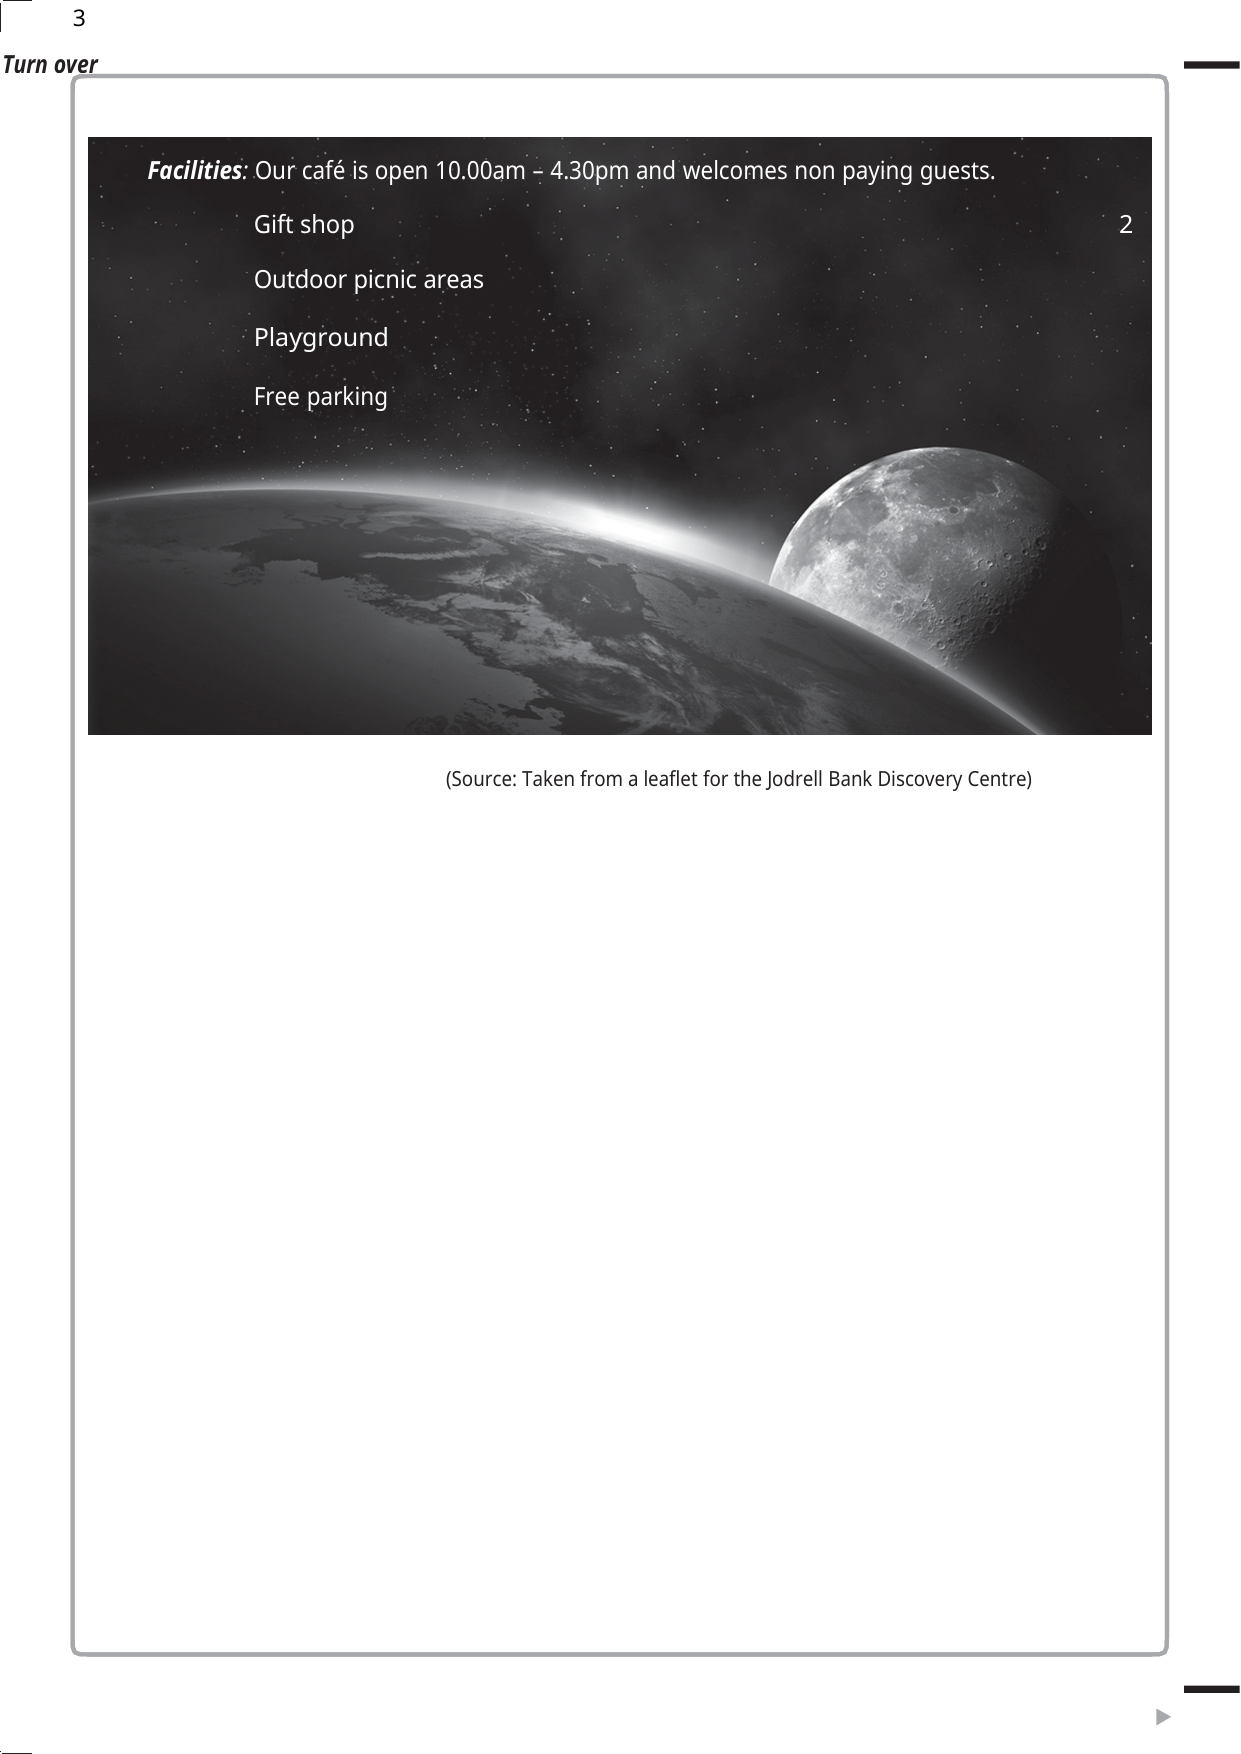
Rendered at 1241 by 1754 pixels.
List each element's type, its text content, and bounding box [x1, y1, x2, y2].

text (Source: Taken from a leaflet for the Jodrell Bank Discovery Centre) [446, 764, 1163, 793]
picture [88, 137, 1152, 735]
